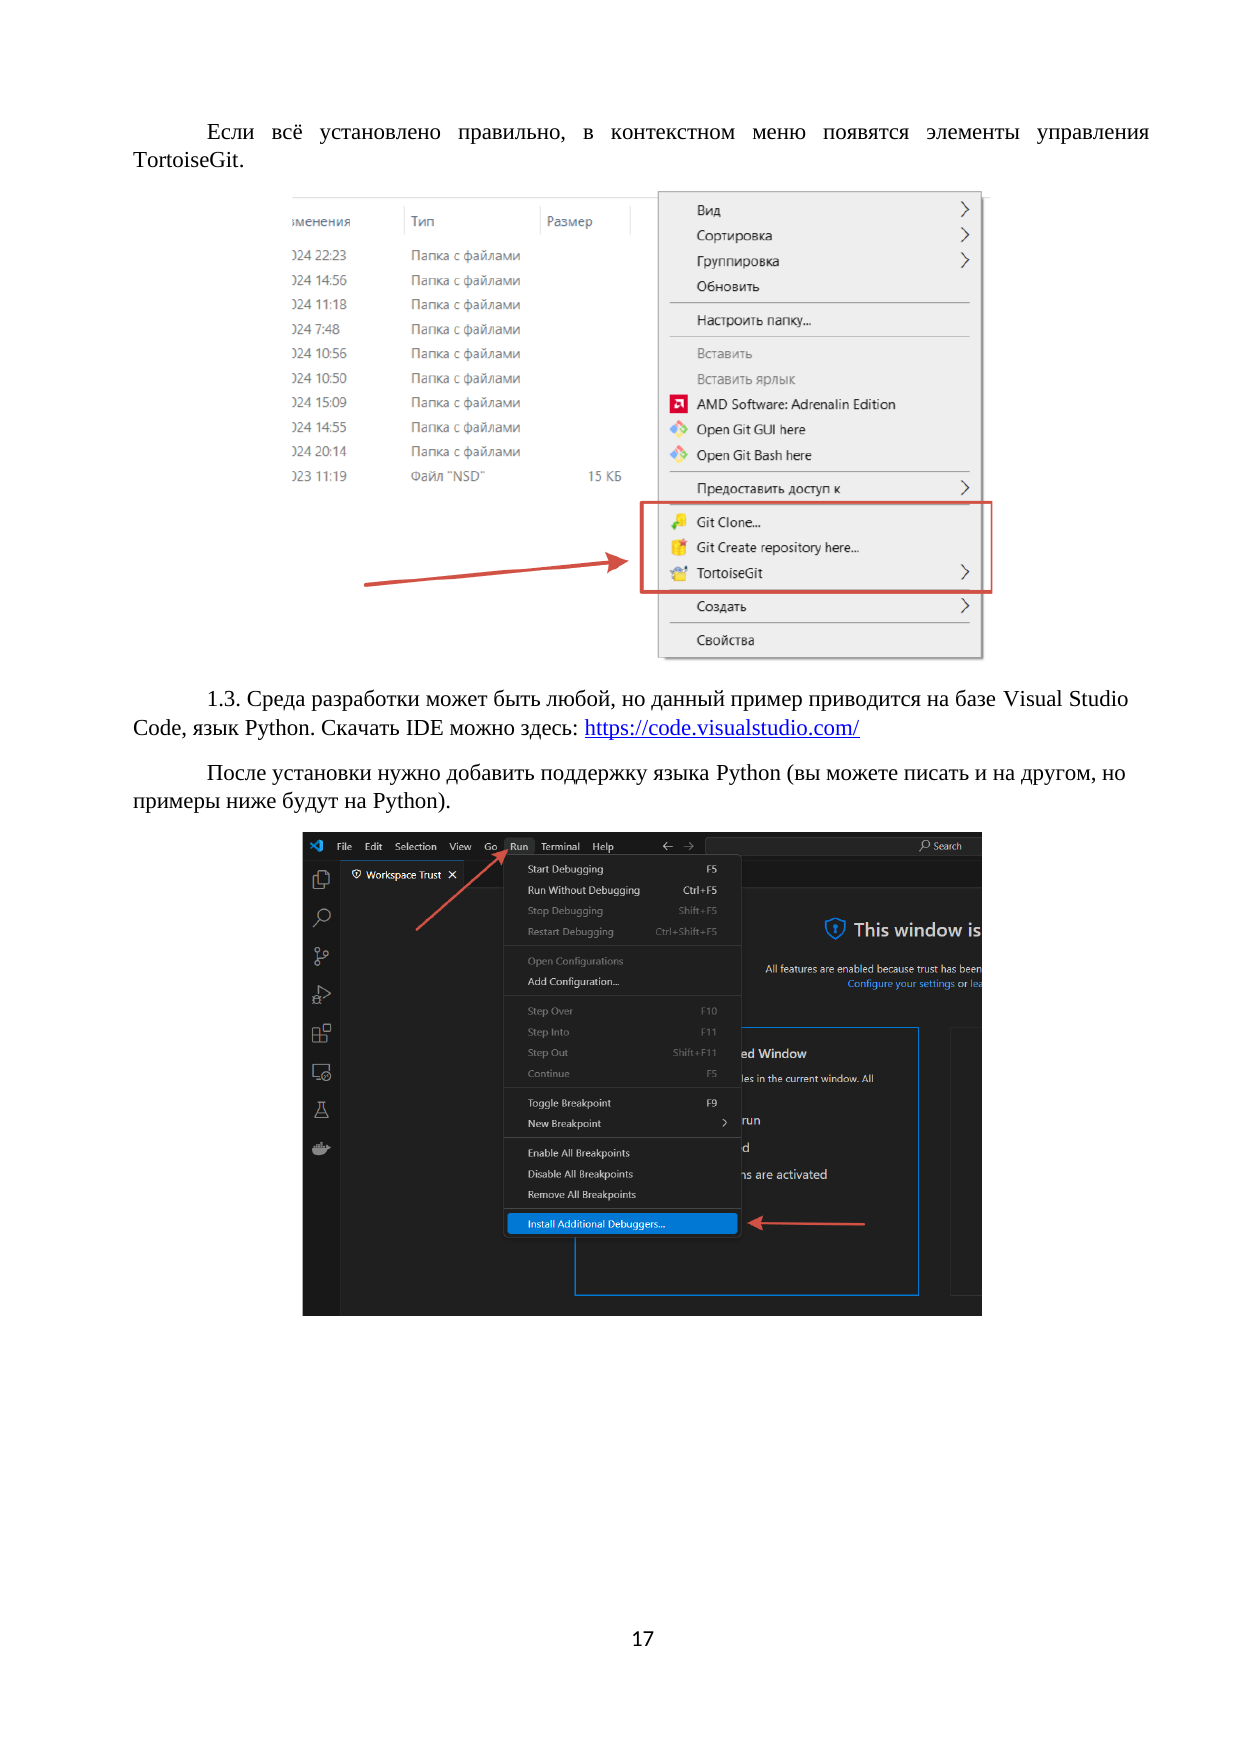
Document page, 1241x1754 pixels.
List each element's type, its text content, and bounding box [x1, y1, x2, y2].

picture [292, 191, 993, 667]
picture [302, 832, 982, 1316]
text Если всё установлено правильно, в контекстном меню появятся элементы управления TortoiseGit. [133, 118, 1152, 173]
text После установки нужно добавить поддержку языка Python (вы можете писать и на другом, но примеры ниже будут на Python). [133, 759, 1152, 814]
text 1.3. Среда разработки может быть любой, но данный пример приводится на базе Visual Studio Code, язык Python. Скачать IDE можно здесь: https://code.visualstudio.com/ [133, 685, 1152, 740]
